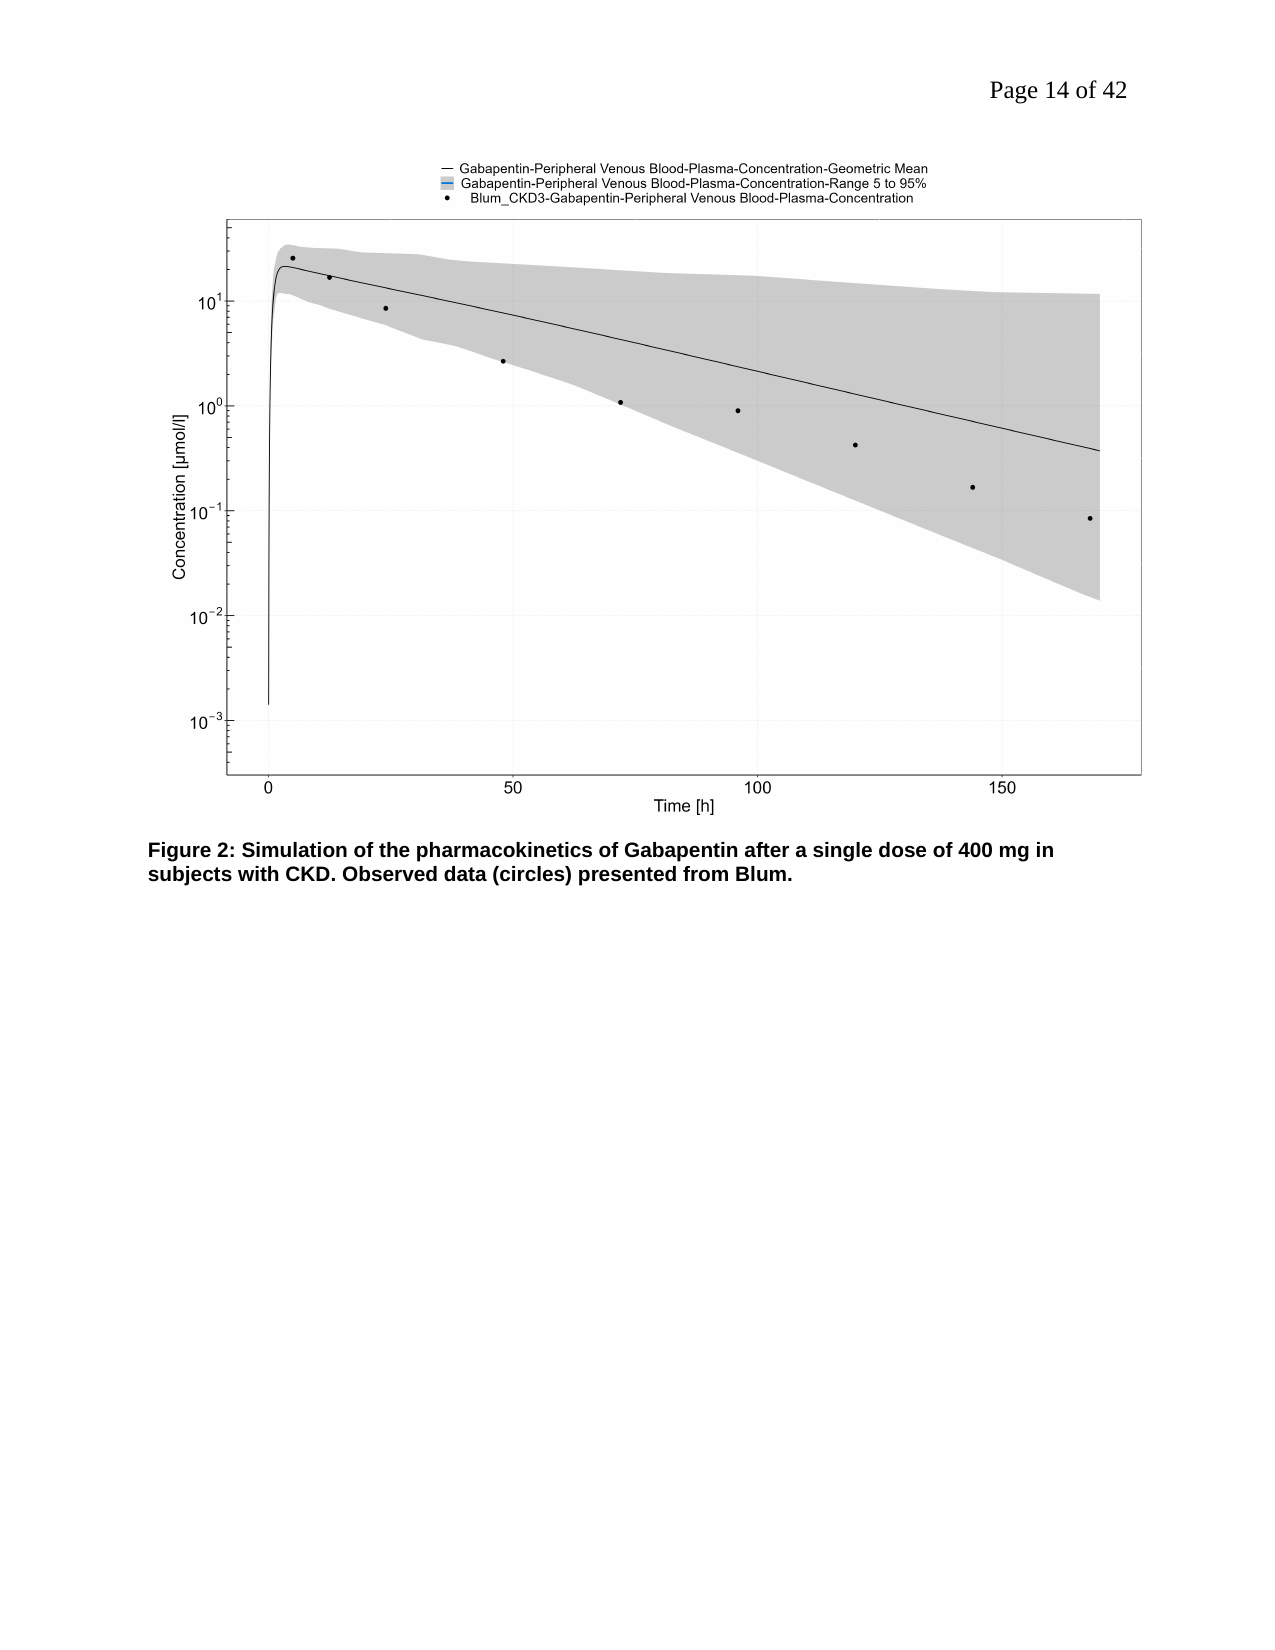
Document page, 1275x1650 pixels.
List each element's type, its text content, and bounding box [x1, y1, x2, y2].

picture [166, 147, 1146, 818]
text Figure 2: Simulation of the pharmacokinetics of Gabapentin after a single dose of 400 mg in subjects with CKD. Observed data (circles) presented from Blum. [148, 838, 1127, 886]
